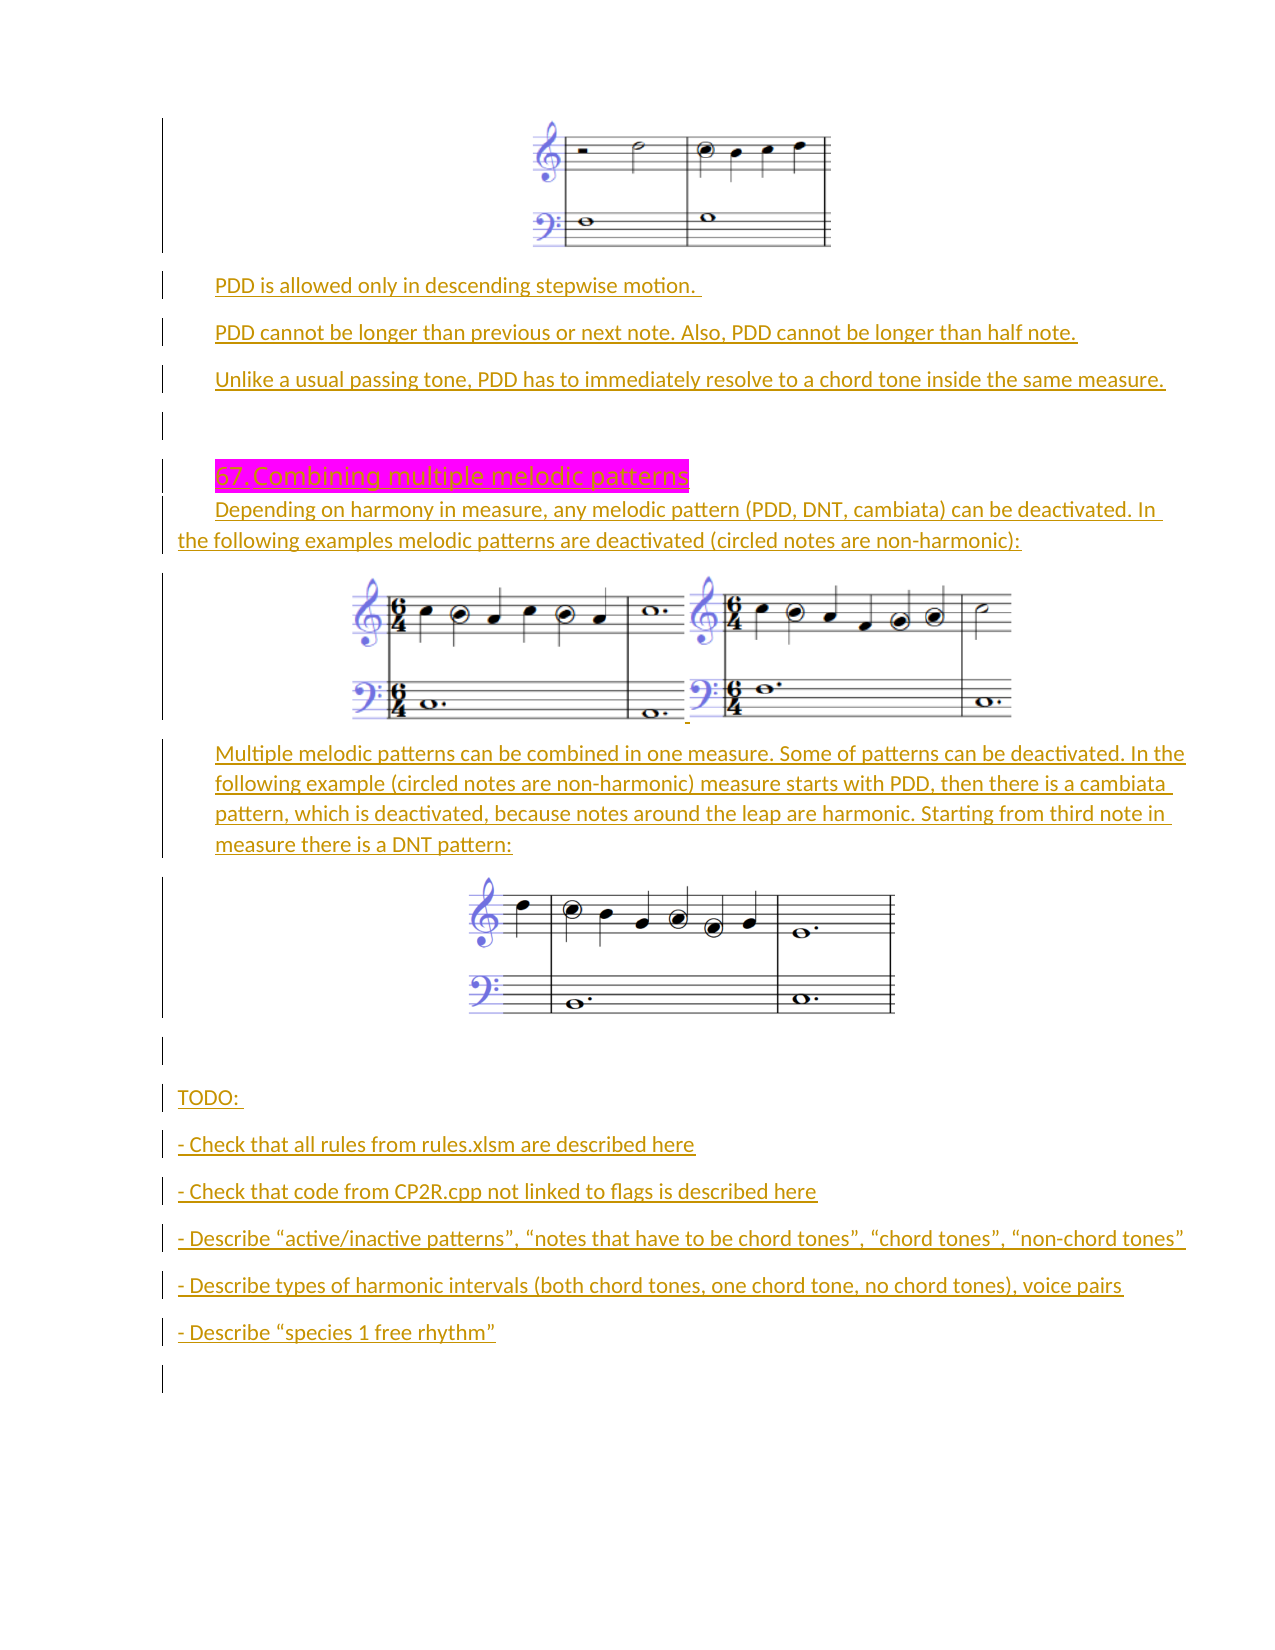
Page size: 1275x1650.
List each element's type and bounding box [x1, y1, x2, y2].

picture [532, 118, 831, 253]
picture [352, 574, 685, 721]
picture [468, 876, 895, 1018]
picture [689, 572, 1012, 721]
